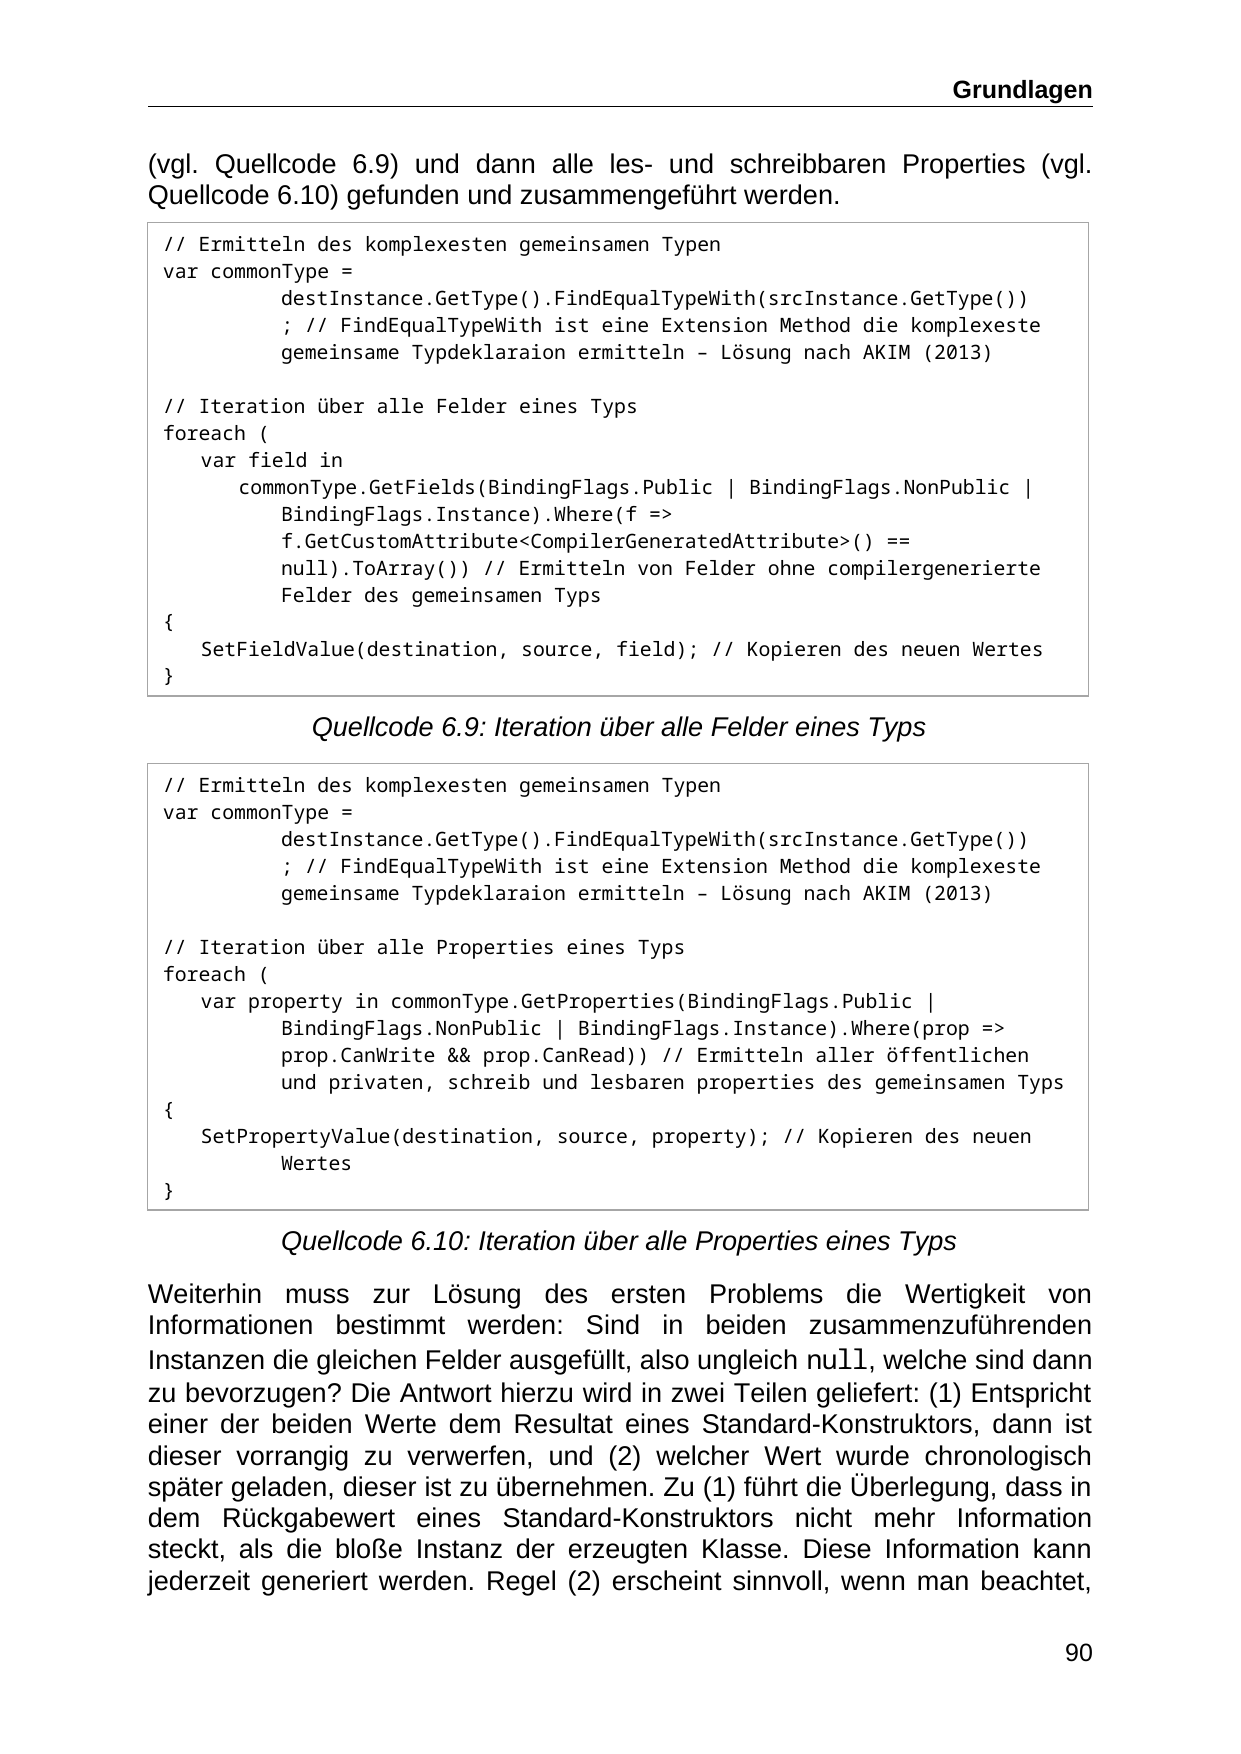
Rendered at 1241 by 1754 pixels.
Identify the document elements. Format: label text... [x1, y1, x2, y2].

text Quellcode 6.9: Iteration über alle Felder eines Typs [148, 711, 1093, 742]
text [148, 148, 1093, 210]
text Quellcode 6.10: Iteration über alle Properties eines Typs [148, 1225, 1093, 1256]
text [148, 1278, 1093, 1596]
